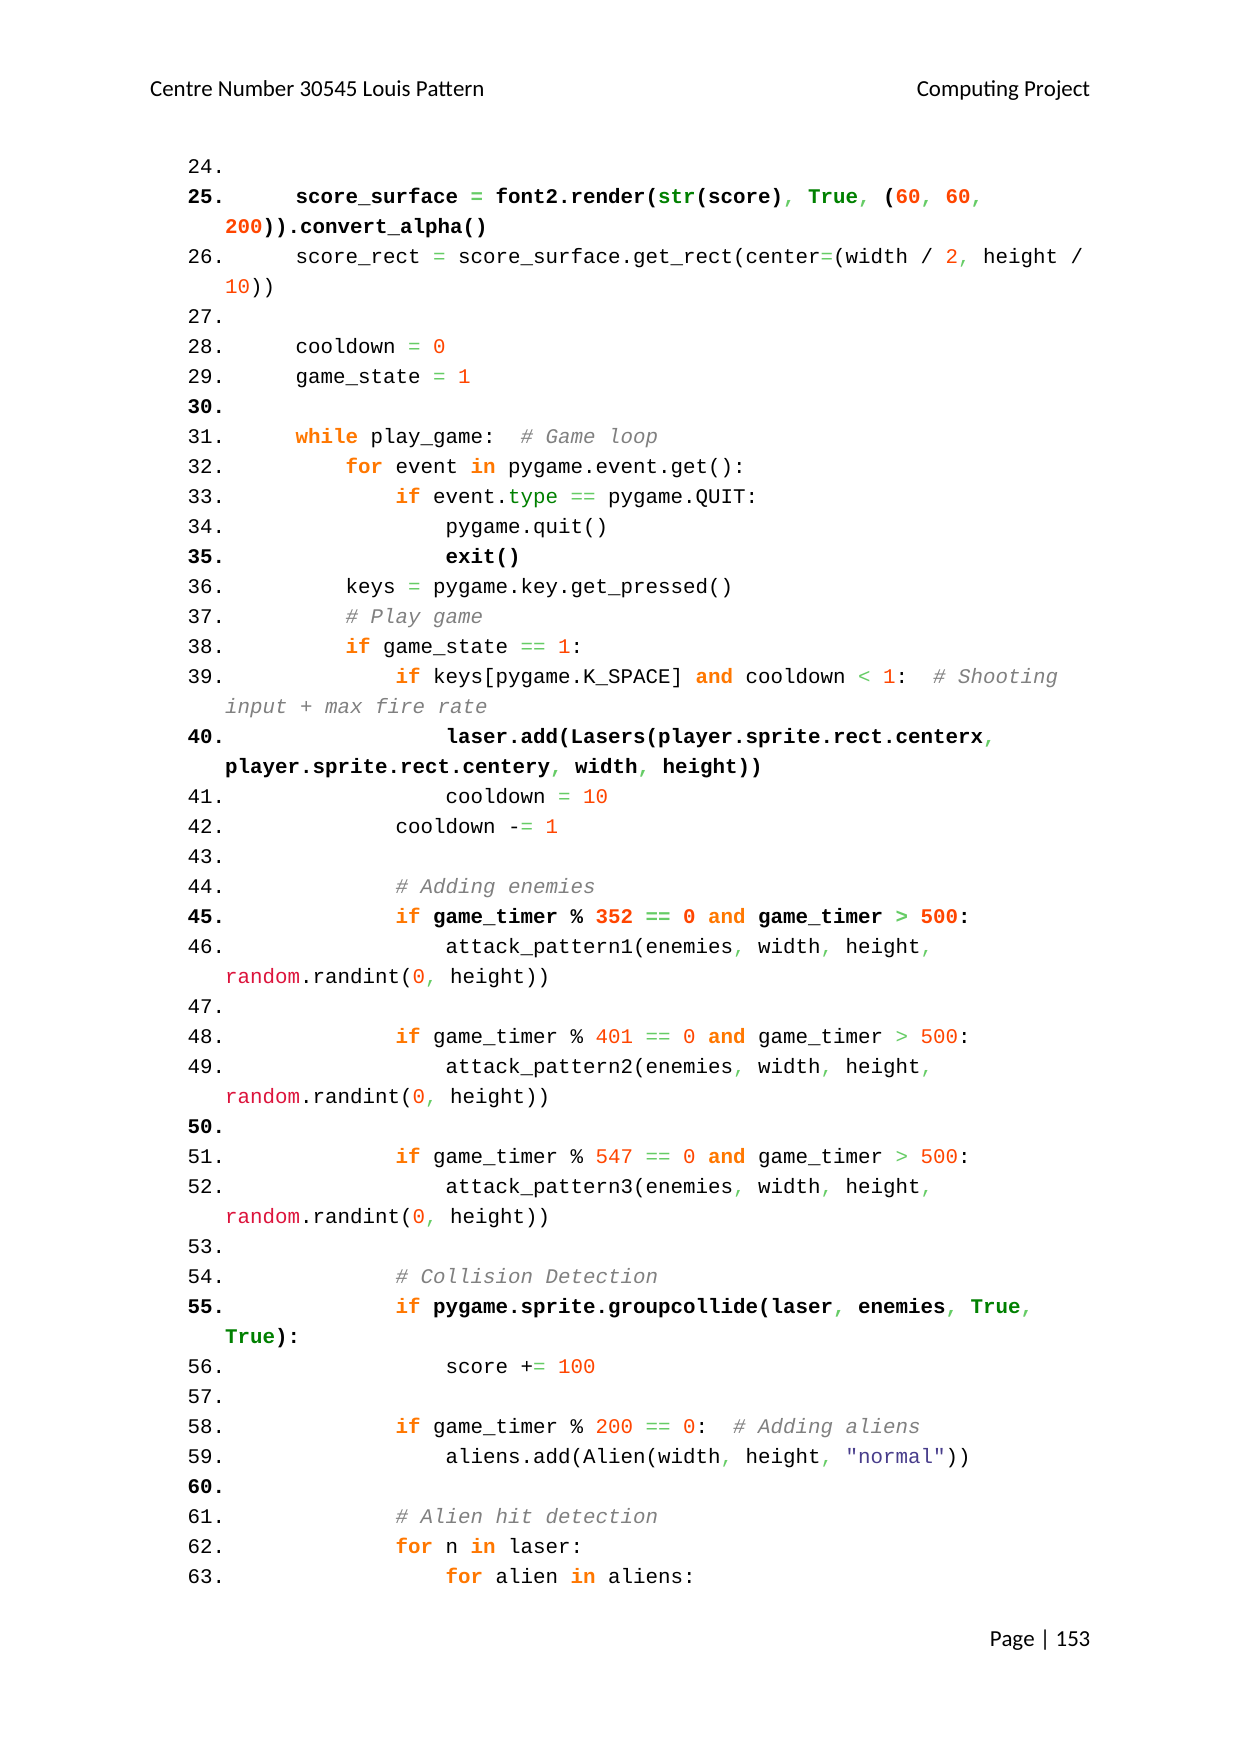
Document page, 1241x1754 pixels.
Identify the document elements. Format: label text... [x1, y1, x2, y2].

list if game_timer % 547 == 0 and game_timer > 500: [187, 1140, 1090, 1170]
list for event in pygame.event.get(): [187, 450, 1090, 480]
list attack_pattern2(enemies, width, height, random.randint(0, height)) [187, 1050, 1090, 1110]
list score += 100 [187, 1350, 1090, 1380]
list if game_timer % 401 == 0 and game_timer > 500: [187, 1020, 1090, 1050]
list keys = pygame.key.get_pressed() [187, 570, 1090, 600]
list exit() [187, 540, 1090, 570]
list for n in laser: [187, 1530, 1090, 1560]
list score_surface = font2.render(str(score), True, (60, 60, 200)).convert_alpha() [187, 180, 1090, 240]
list game_state = 1 [187, 360, 1090, 390]
list aliens.add(Alien(width, height, "normal")) [187, 1440, 1090, 1470]
list cooldown = 0 [187, 330, 1090, 360]
list score_rect = score_surface.get_rect(center=(width / 2, height / 10)) [187, 240, 1090, 300]
list if pygame.sprite.groupcollide(laser, enemies, True, True): [187, 1290, 1090, 1350]
list if keys[pygame.K_SPACE] and cooldown < 1: # Shooting input + max fire rate [187, 660, 1090, 720]
list attack_pattern3(enemies, width, height, random.randint(0, height)) [187, 1170, 1090, 1230]
list # Collision Detection [187, 1260, 1090, 1290]
list if game_timer % 352 == 0 and game_timer > 500: [187, 900, 1090, 930]
list if game_state == 1: [187, 630, 1090, 660]
list # Adding enemies [187, 870, 1090, 900]
list attack_pattern1(enemies, width, height, random.randint(0, height)) [187, 930, 1090, 990]
list while play_game: # Game loop [187, 420, 1090, 450]
list cooldown -= 1 [187, 810, 1090, 840]
list pygame.quit() [187, 510, 1090, 540]
list if event.type == pygame.QUIT: [187, 480, 1090, 510]
list # Alien hit detection [187, 1500, 1090, 1530]
list for alien in aliens: [187, 1560, 1090, 1590]
list if game_timer % 200 == 0: # Adding aliens [187, 1410, 1090, 1440]
list laser.add(Lasers(player.sprite.rect.centerx, player.sprite.rect.centery, width, height)) [187, 720, 1090, 780]
list cooldown = 10 [187, 780, 1090, 810]
list # Play game [187, 600, 1090, 630]
